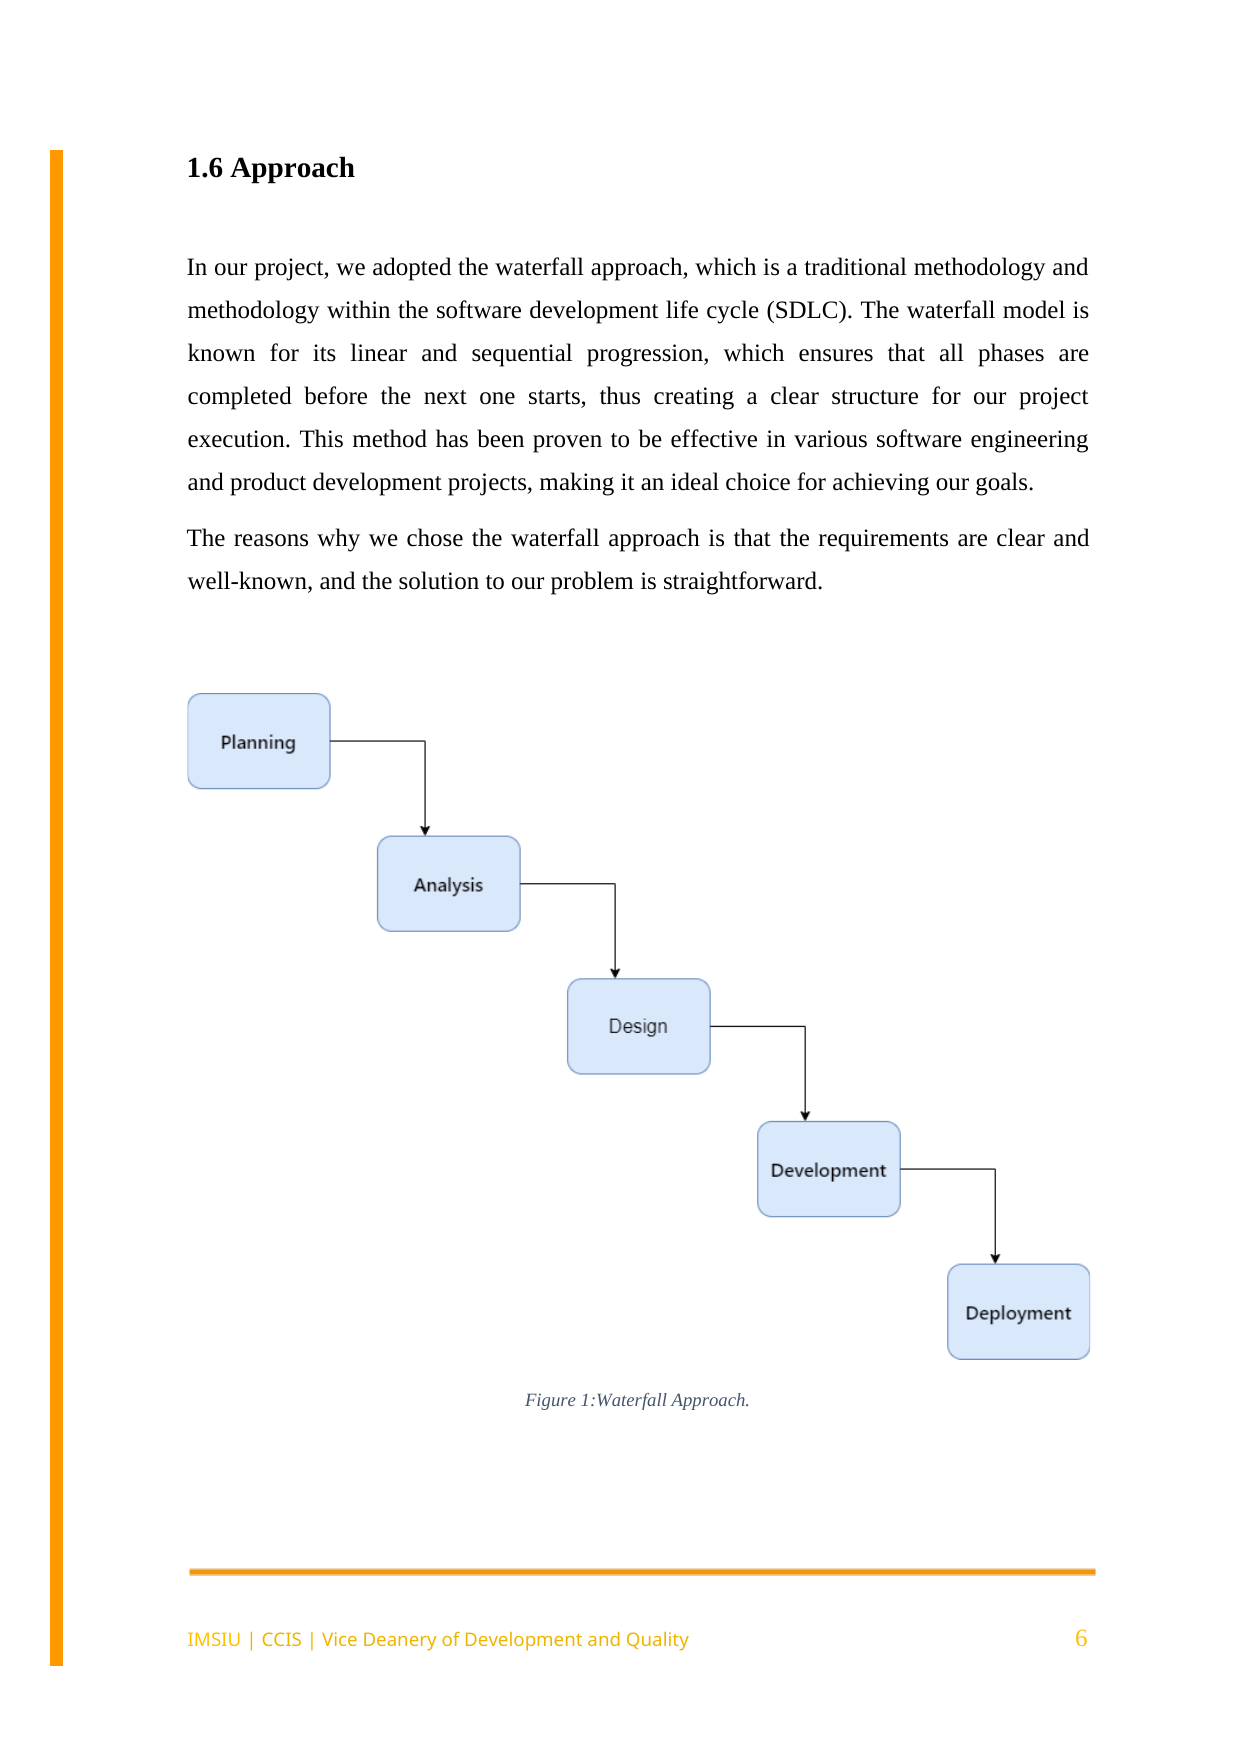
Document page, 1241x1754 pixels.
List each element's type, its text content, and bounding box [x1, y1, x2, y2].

text In our project, we adopted the waterfall approach, which is a traditional methodology and methodology within the software development life cycle (SDLC). The waterfall model is known for its linear and sequential progression, which ensures that all phases are completed before the next one starts, thus creating a clear structure for our project execution. This method has been proven to be effective in various software engineering and product development projects, making it an ideal choice for achieving our goals. [186, 252, 1090, 496]
text The reasons why we chose the waterfall approach is that the requirements are clear and well-known, and the solution to our problem is straightforward. [186, 523, 1090, 595]
picture [187, 1567, 1100, 1576]
subtitle 1.6 Approach [186, 150, 1092, 183]
picture [187, 693, 1091, 1360]
